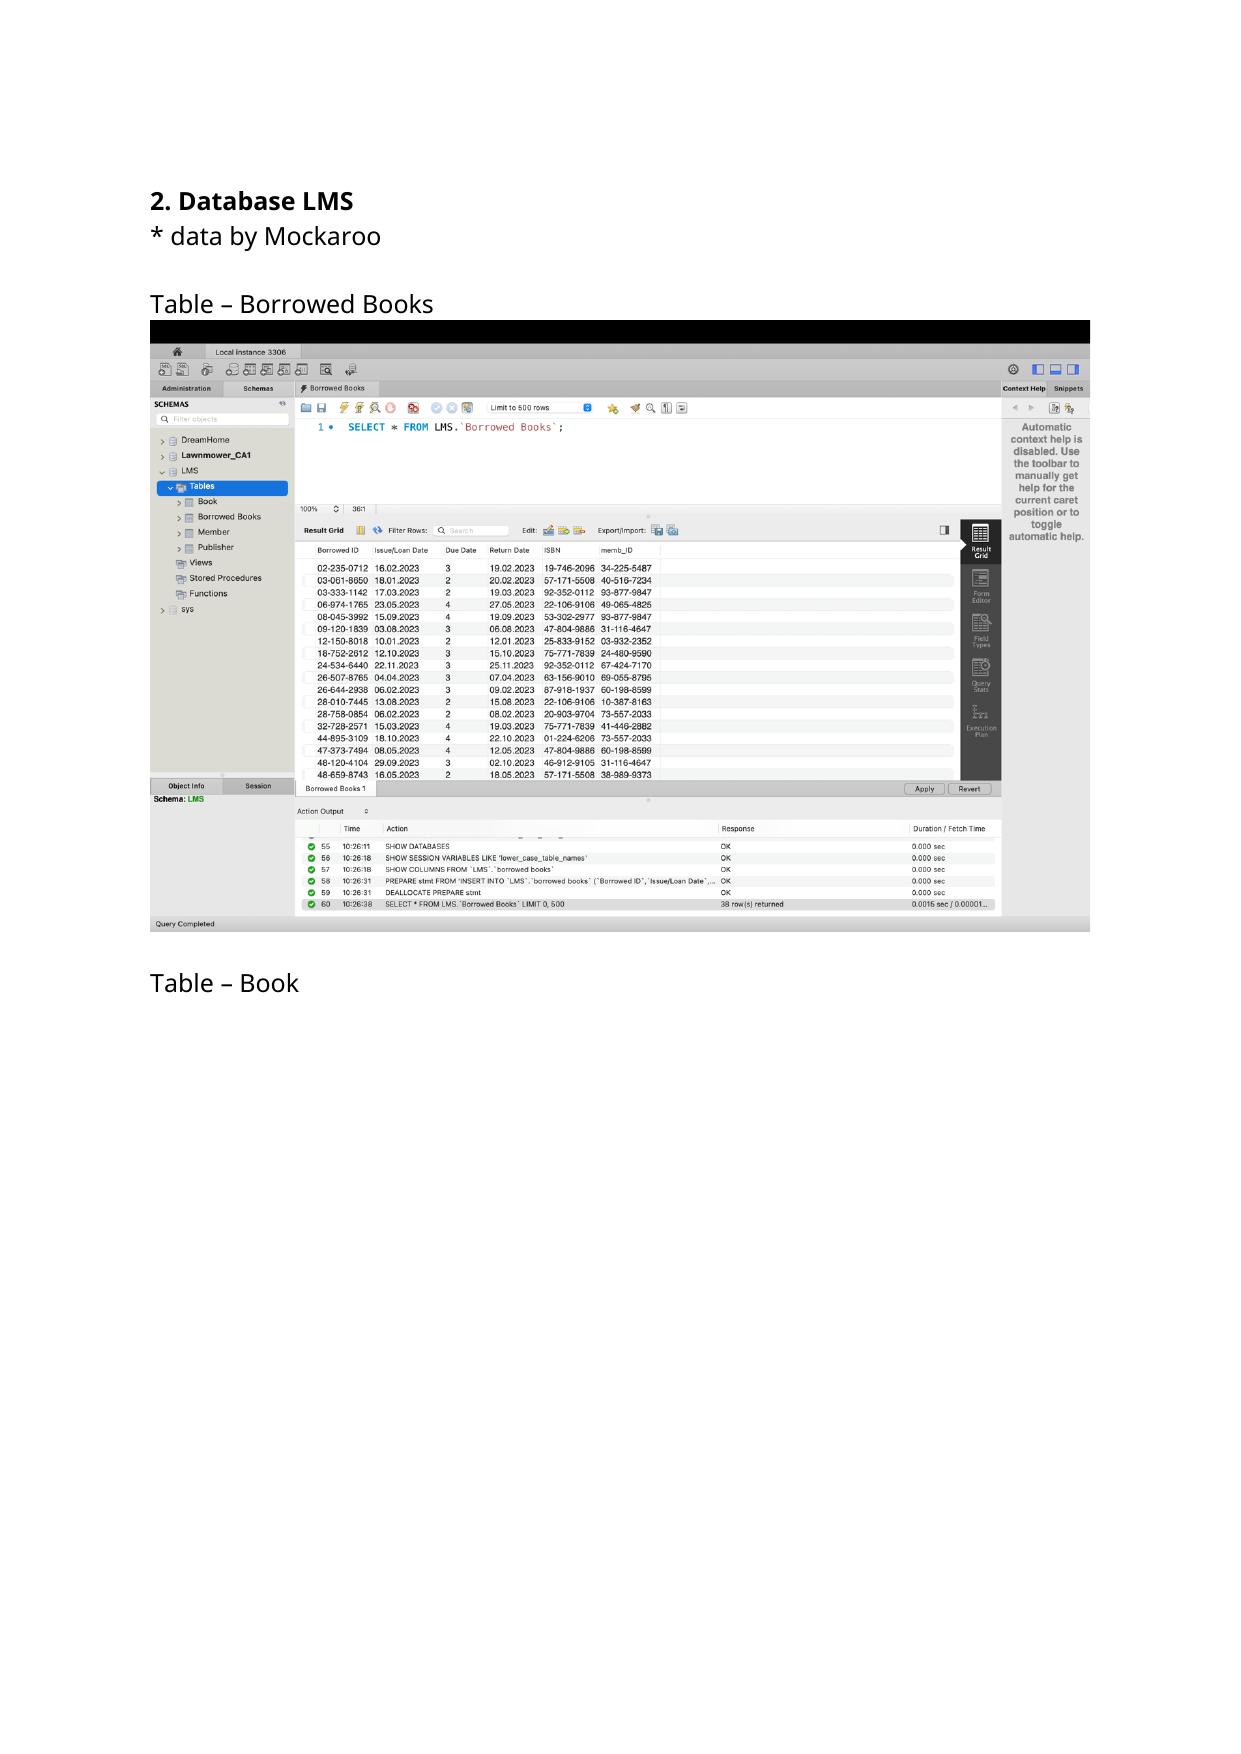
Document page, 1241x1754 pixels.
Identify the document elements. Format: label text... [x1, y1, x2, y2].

text * data by Mockaroo [150, 218, 1090, 252]
picture [150, 320, 1091, 932]
text Table – Book [150, 966, 1090, 1000]
text Table – Borrowed Books [150, 286, 1090, 320]
text 2. Database LMS [150, 184, 1090, 218]
